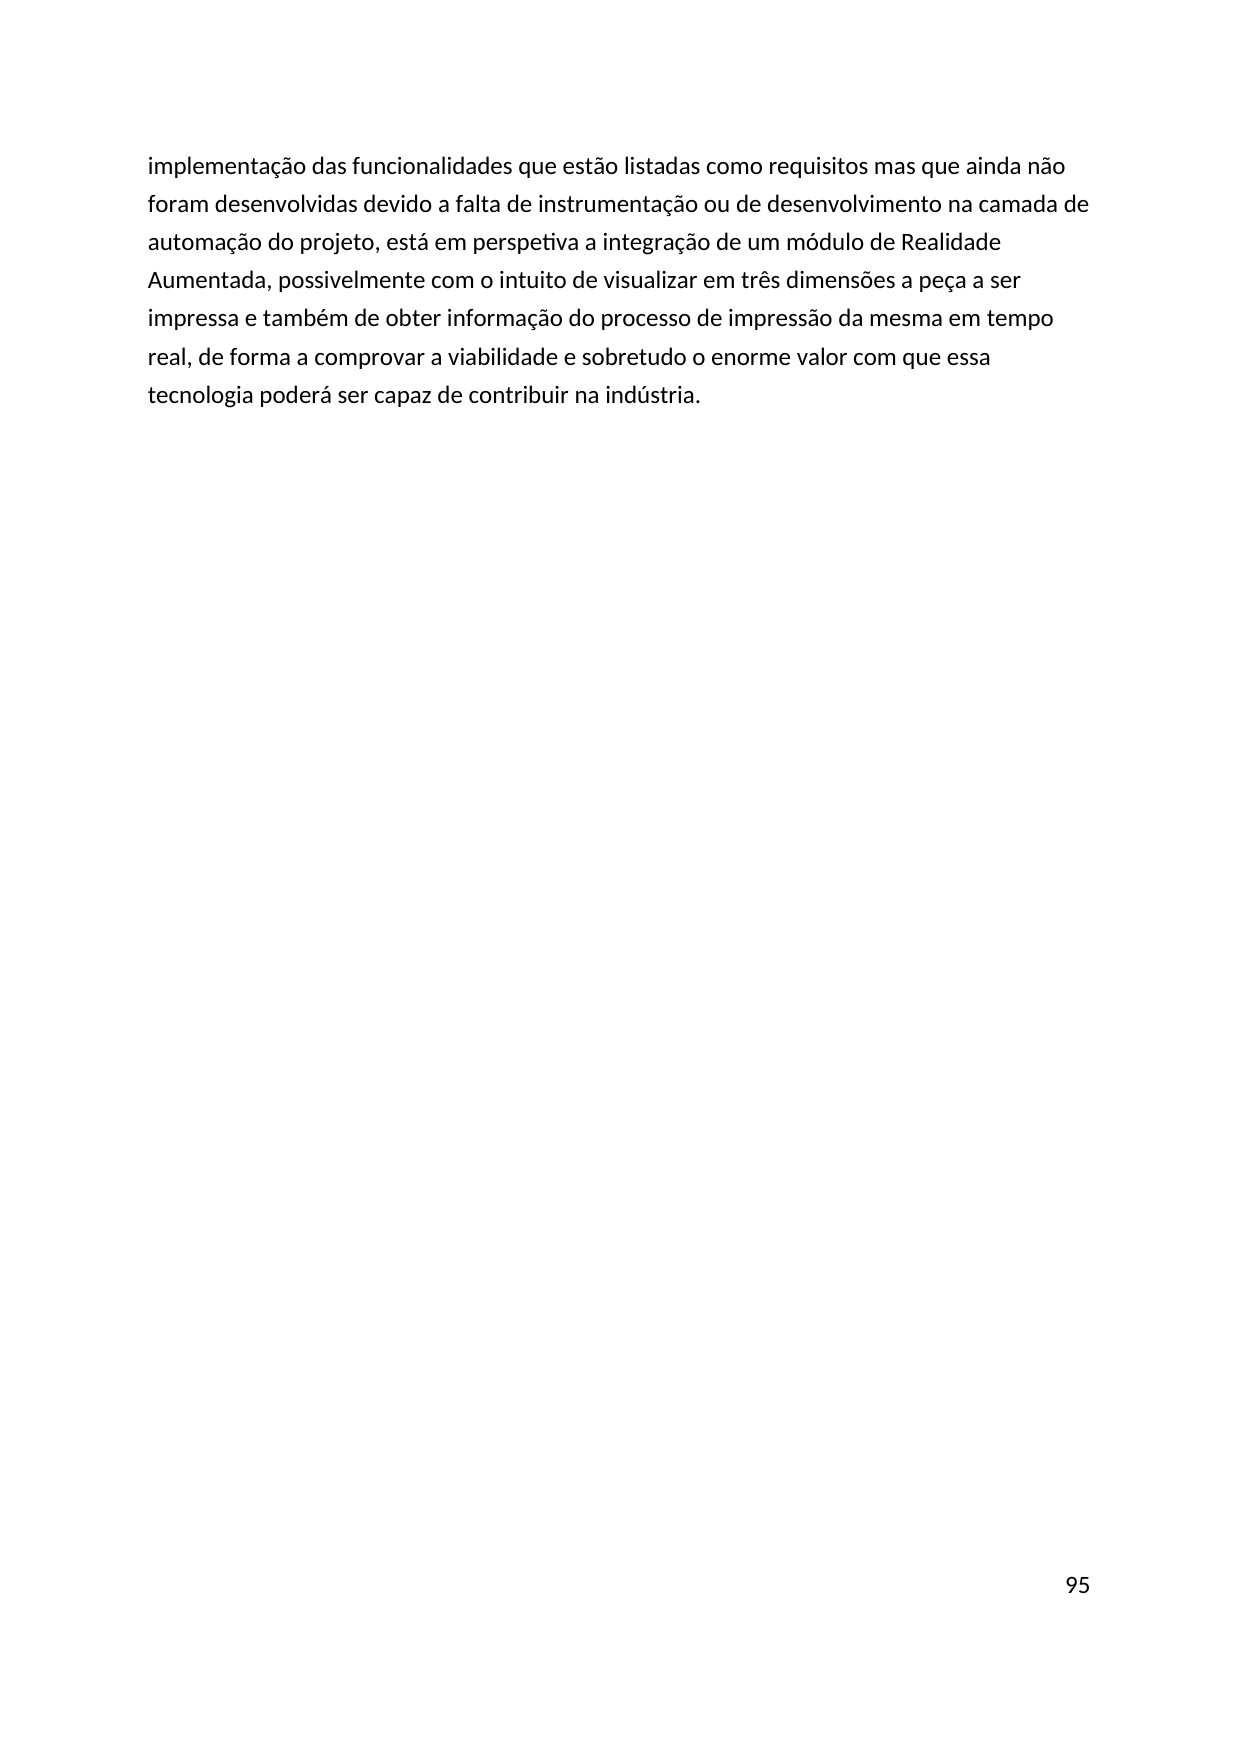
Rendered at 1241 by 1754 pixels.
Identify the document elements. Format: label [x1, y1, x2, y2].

text [148, 150, 1090, 409]
